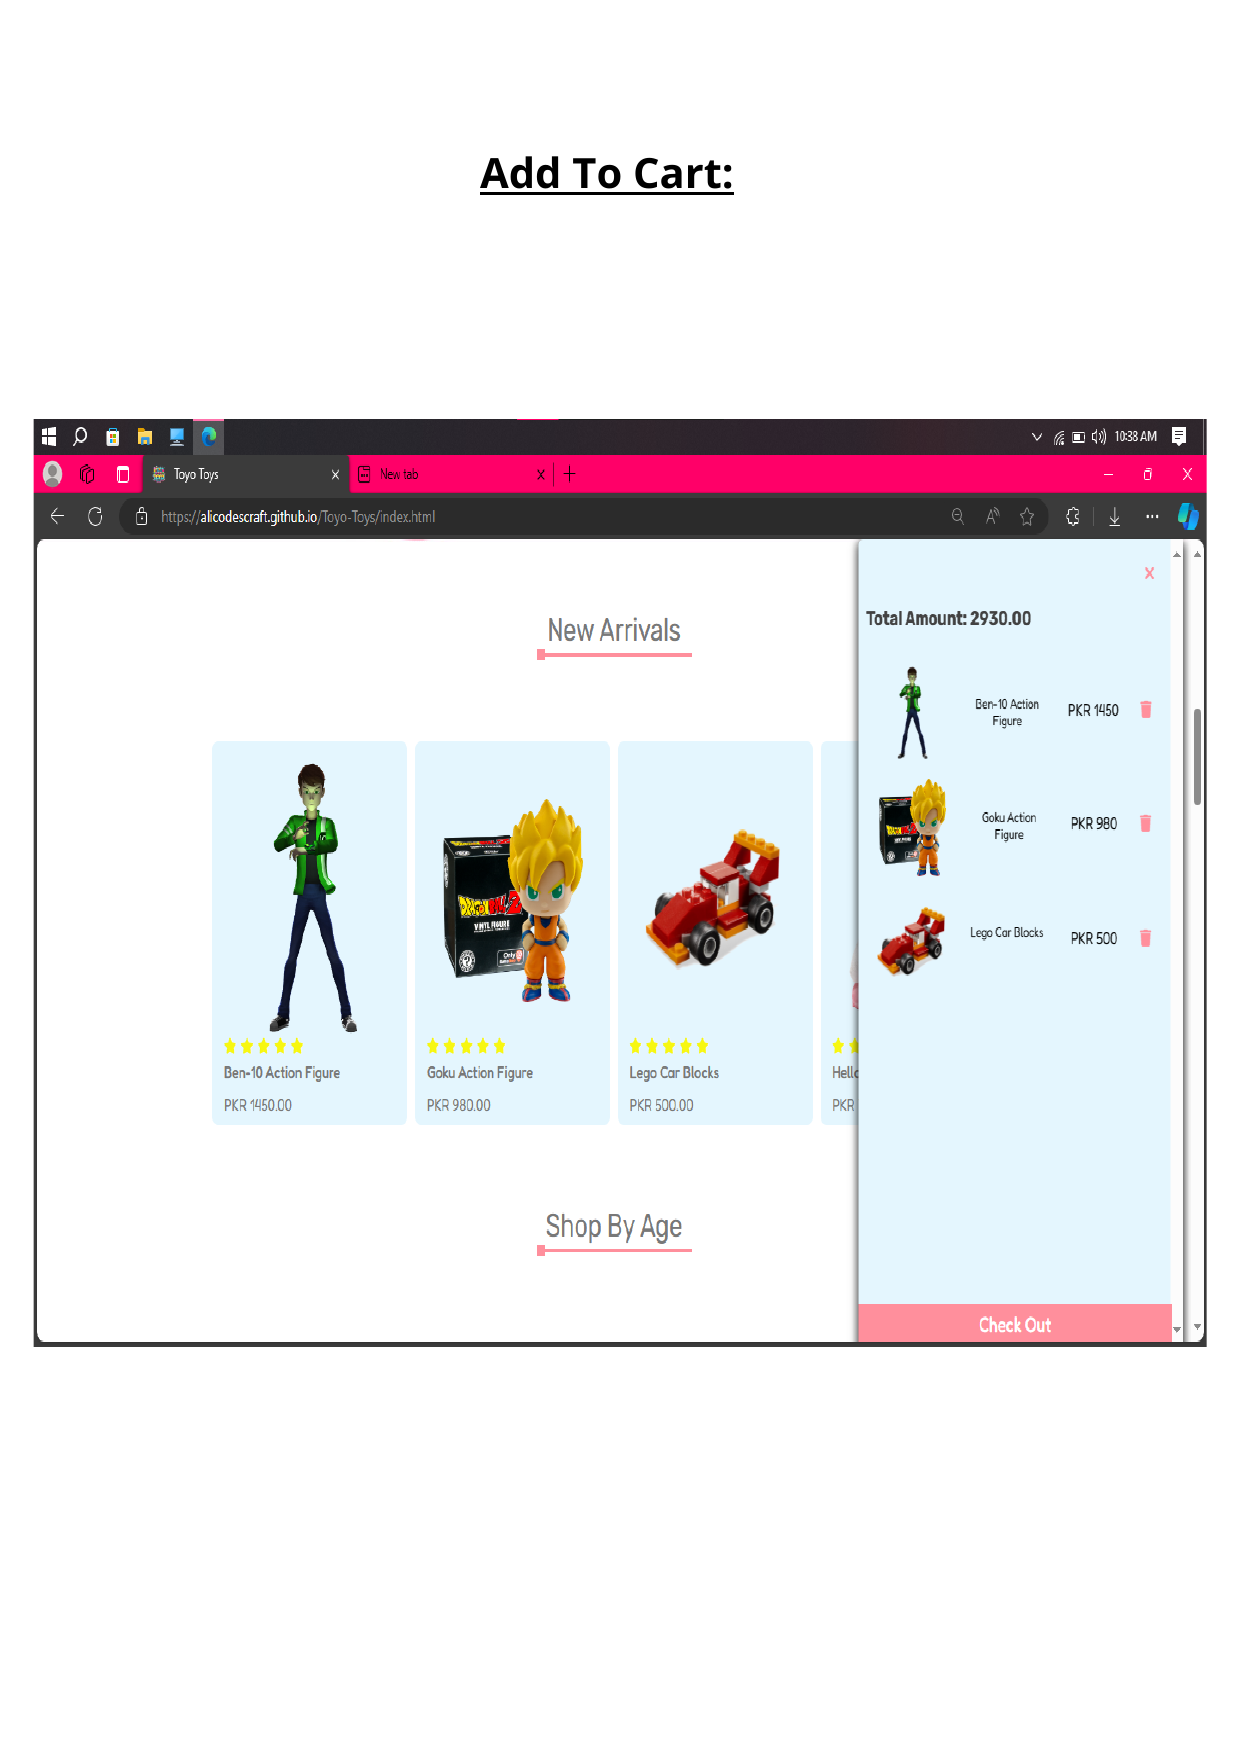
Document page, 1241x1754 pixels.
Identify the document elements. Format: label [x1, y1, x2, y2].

picture [33, 419, 1207, 1347]
